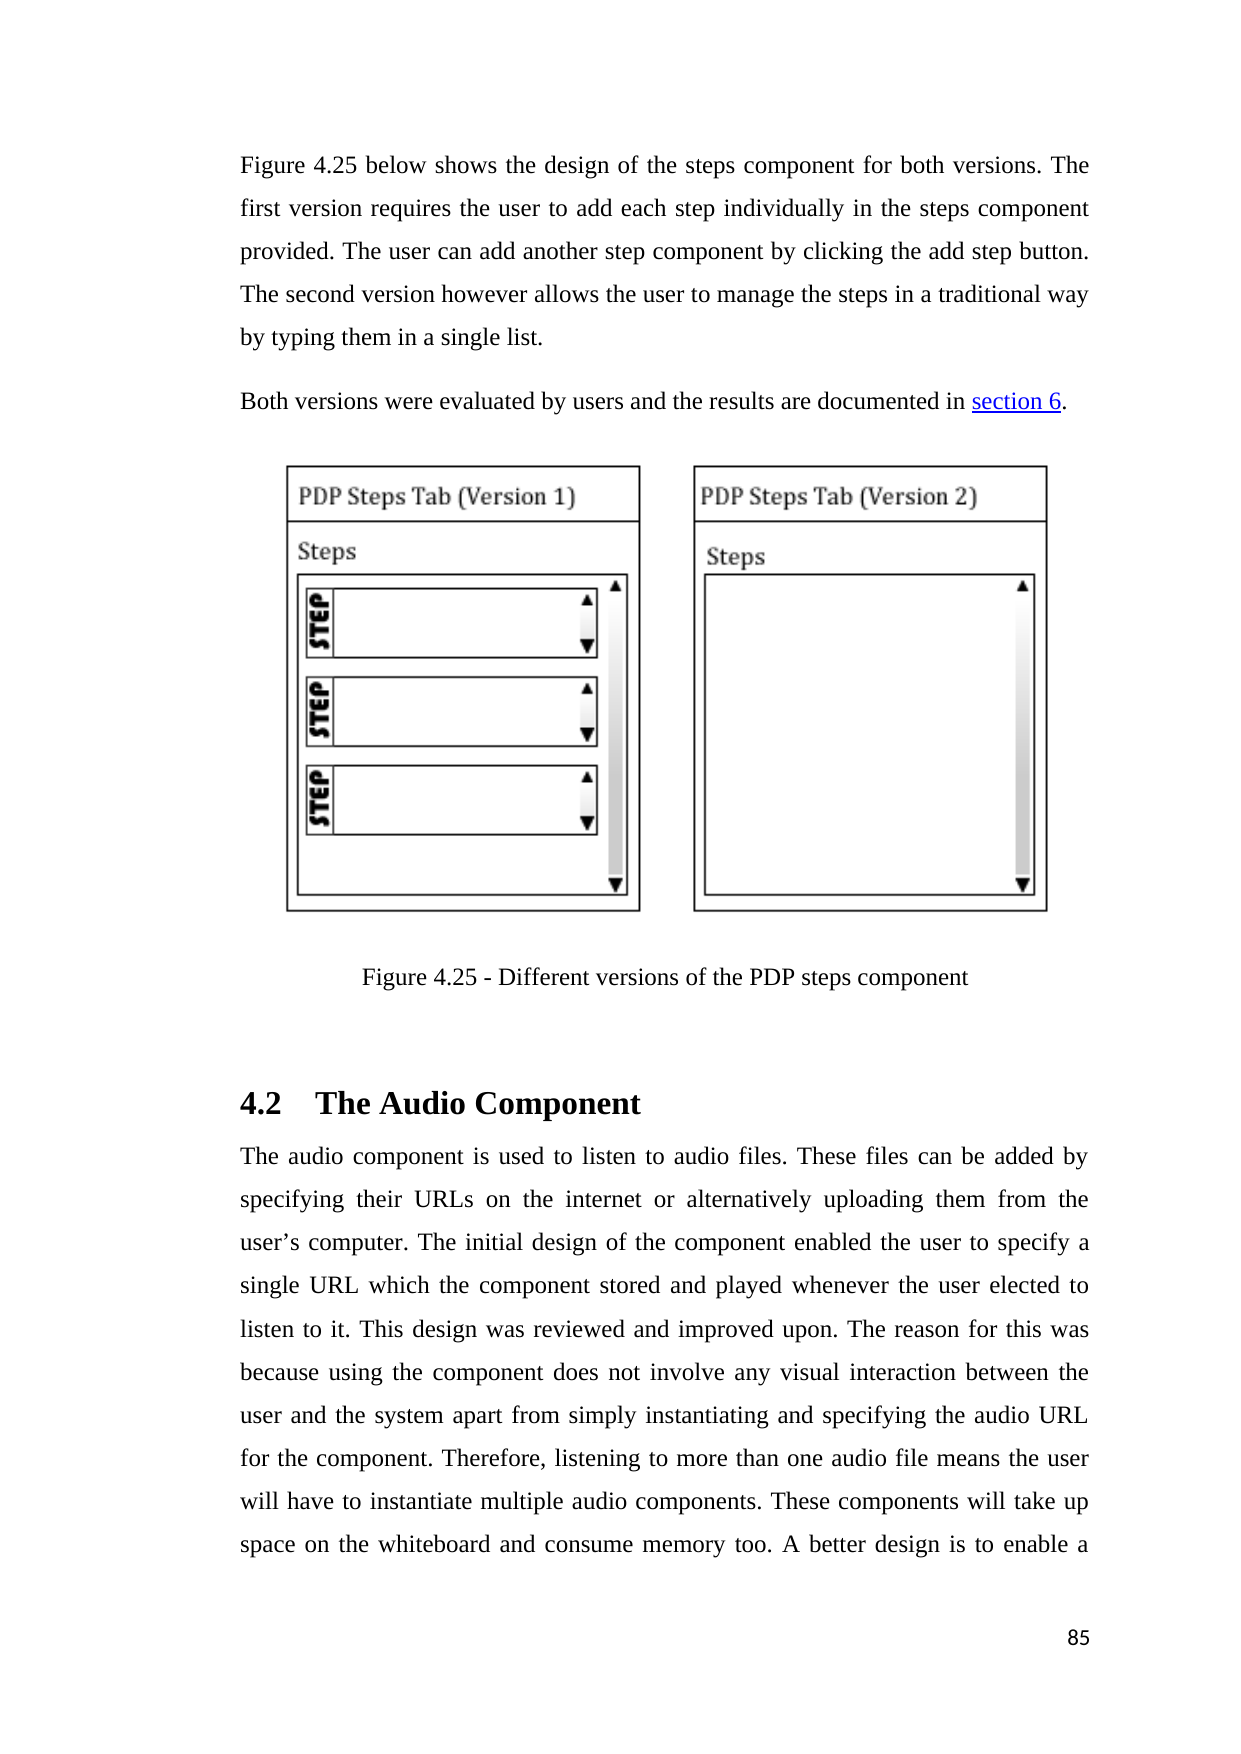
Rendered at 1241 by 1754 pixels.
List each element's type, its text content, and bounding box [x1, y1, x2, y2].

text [240, 1141, 1090, 1558]
text Both versions were evaluated by users and the results are documented in section 6. [240, 386, 1090, 415]
picture [277, 450, 1053, 928]
subtitle 4.2 The Audio Component [240, 1026, 1090, 1122]
